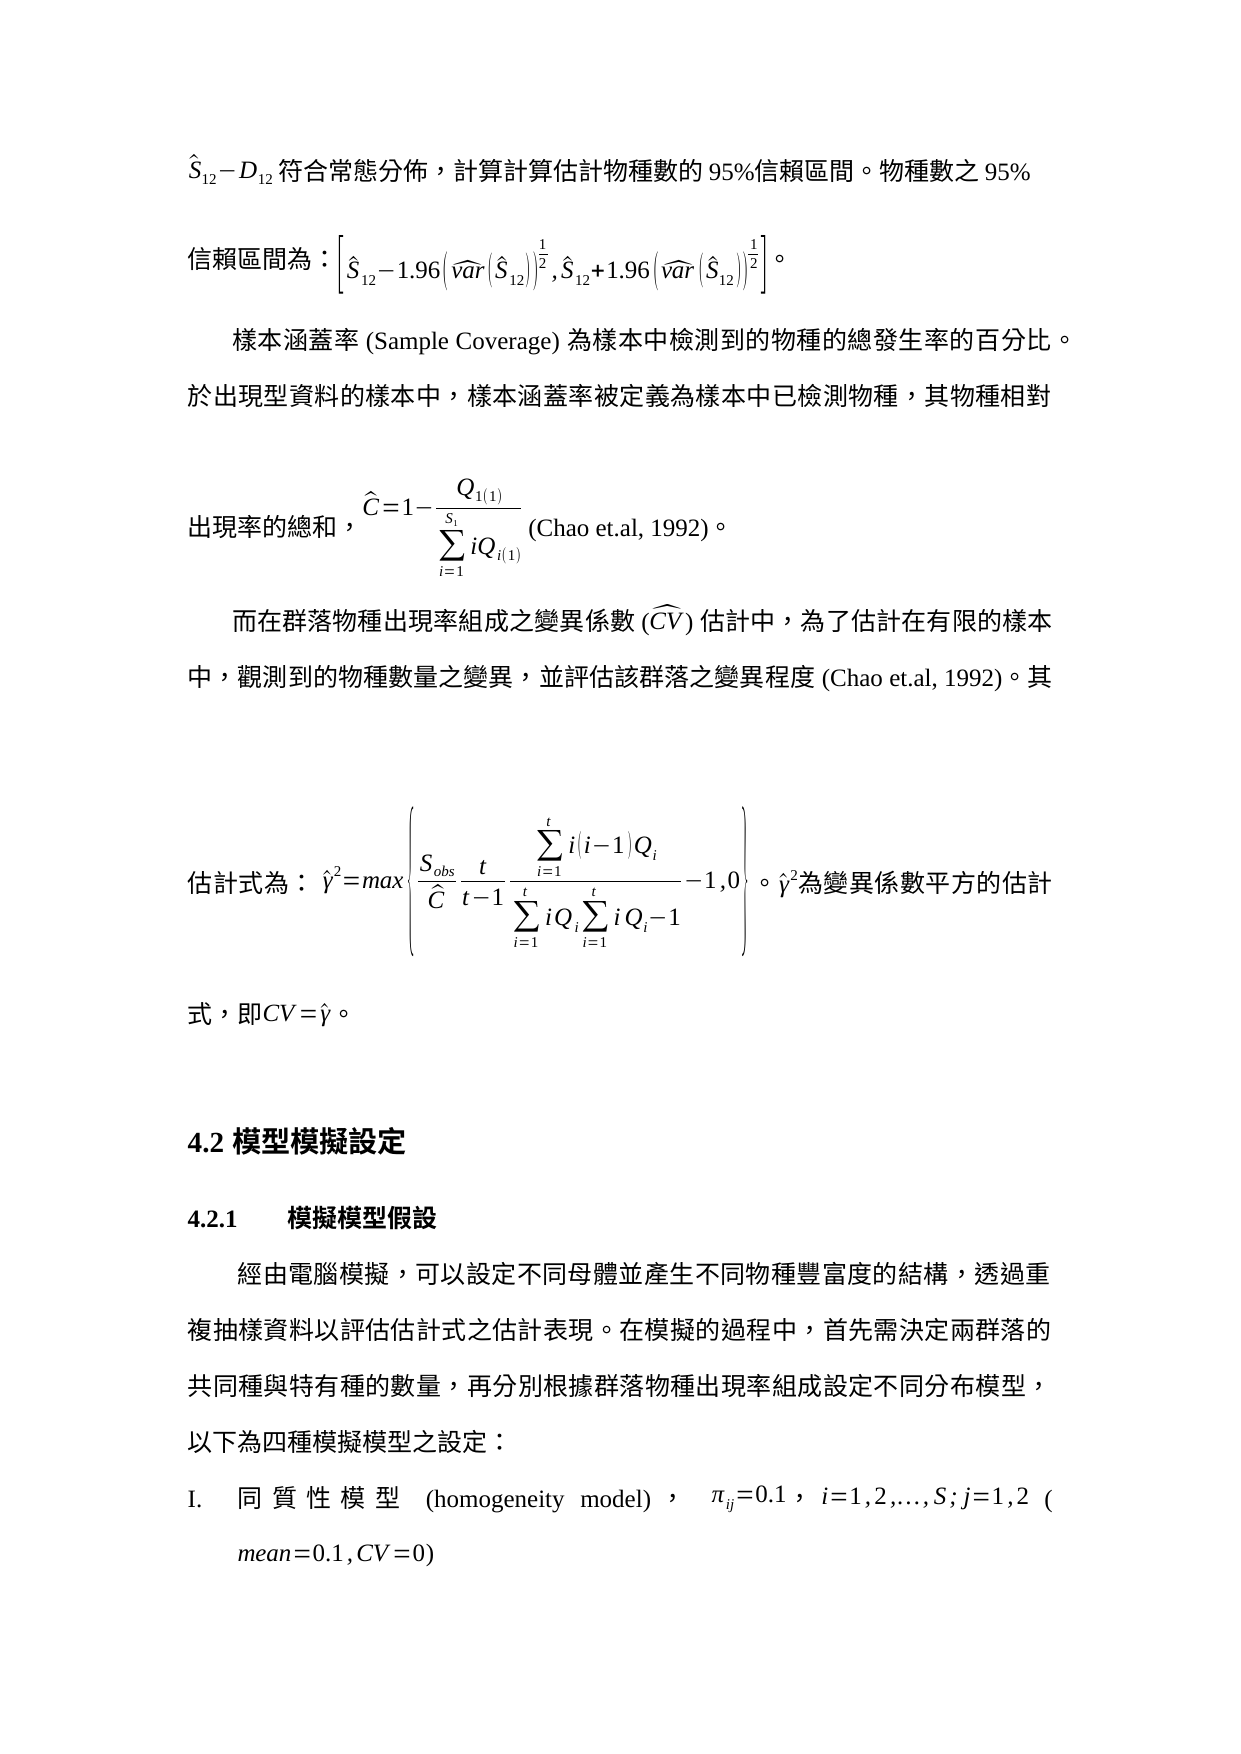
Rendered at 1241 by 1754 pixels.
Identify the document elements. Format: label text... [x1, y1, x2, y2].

text 樣本涵蓋率 (Sample Coverage) 為樣本中檢測到的物種的總發生率的百分比。於出現型資料的樣本中，樣本涵蓋率被定義為樣本中已檢測物種，其物種相對出現率的總和， (Chao et.al, 1992)。 [187, 320, 1053, 582]
subtitle 模擬模型假設 [187, 1198, 1053, 1235]
text 而在群落物種出現率組成之變異係數 () 估計中，為了估計在有限的樣本中，觀測到的物種數量之變異，並評估該群落之變異程度 (Chao et.al, 1992)。其估計式為： 。為變異係數平方的估計式，即。 [187, 601, 1053, 1032]
text 經由電腦模擬，可以設定不同母體並產生不同物種豐富度的結構，透過重複抽樣資料以評估估計式之估計表現。在模擬的過程中，首先需決定兩群落的共同種與特有種的數量，再分別根據群落物種出現率組成設定不同分布模型，以下為四種模擬模型之設定： [187, 1253, 1053, 1460]
list 同質性模型 (homogeneity model)， ， () [187, 1478, 1053, 1572]
subtitle 模型模擬設定 [187, 1102, 1053, 1177]
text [187, 152, 1053, 302]
